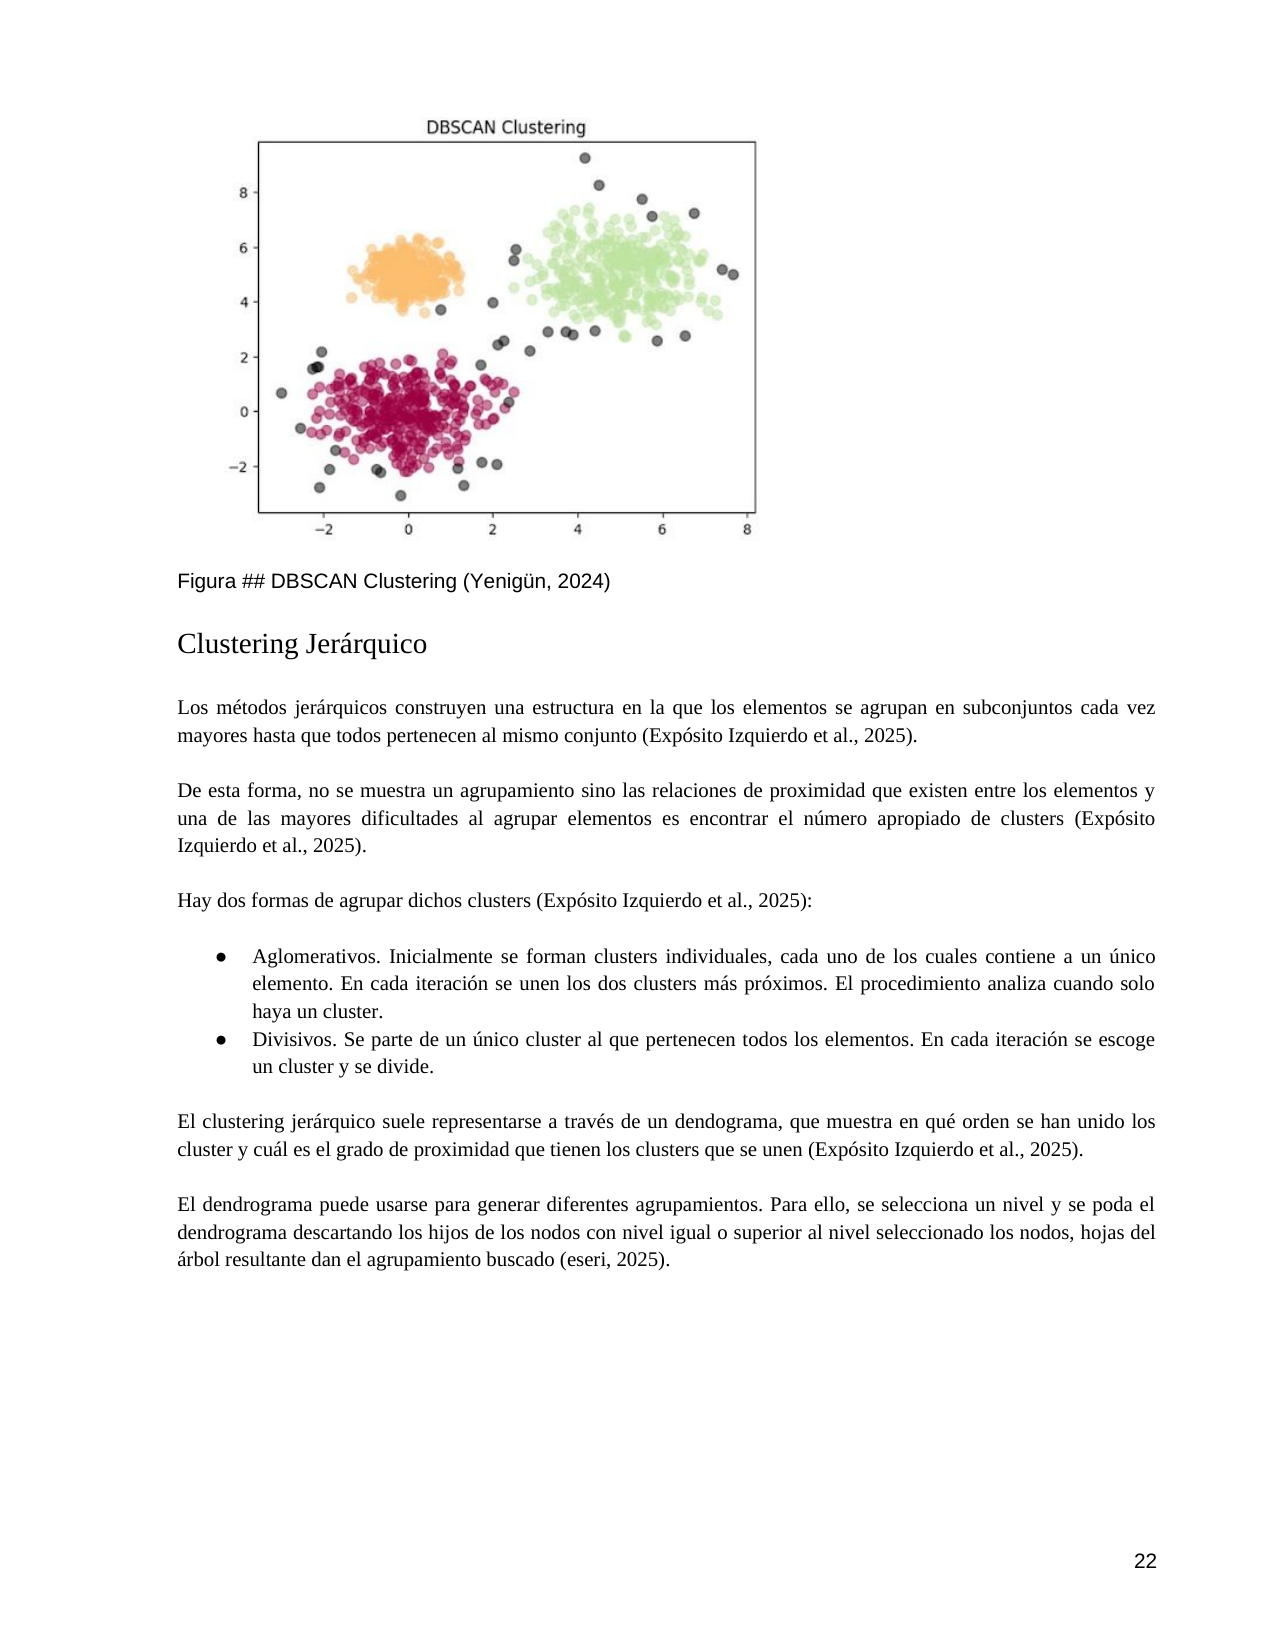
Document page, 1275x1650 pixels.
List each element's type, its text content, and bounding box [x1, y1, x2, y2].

text El clustering jerárquico suele representarse a través de un dendograma, que muestra en qué orden se han unido los cluster y cuál es el grado de proximidad que tienen los clusters que se unen (Expósito Izquierdo et al., 2025). [177, 1109, 1157, 1161]
subtitle Clustering Jerárquico [177, 626, 1157, 659]
picture [177, 117, 778, 544]
text El dendrograma puede usarse para generar diferentes agrupamientos. Para ello, se selecciona un nivel y se poda el dendrograma descartando los hijos de los nodos con nivel igual o superior al nivel seleccionado los nodos, hojas del árbol resultante dan el agrupamiento buscado (eseri, 2025). [177, 1192, 1157, 1271]
text Hay dos formas de agrupar dichos clusters (Expósito Izquierdo et al., 2025): [177, 888, 1157, 912]
text Los métodos jerárquicos construyen una estructura en la que los elementos se agrupan en subconjuntos cada vez mayores hasta que todos pertenecen al mismo conjunto (Expósito Izquierdo et al., 2025). [177, 695, 1157, 747]
list Divisivos. Se parte de un único cluster al que pertenecen todos los elementos. En cada iteración se escoge un cluster y se divide. [214, 1026, 1157, 1078]
list Aglomerativos. Inicialmente se forman clusters individuales, cada uno de los cuales contiene a un único elemento. En cada iteración se unen los dos clusters más próximos. El procedimiento analiza cuando solo haya un cluster. [214, 944, 1157, 1023]
text Figura ## DBSCAN Clustering (Yenigün, 2024) [177, 568, 1157, 592]
text De esta forma, no se muestra un agrupamiento sino las relaciones de proximidad que existen entre los elementos y una de las mayores dificultades al agrupar elementos es encontrar el número apropiado de clusters (Expósito Izquierdo et al., 2025). [177, 778, 1157, 857]
